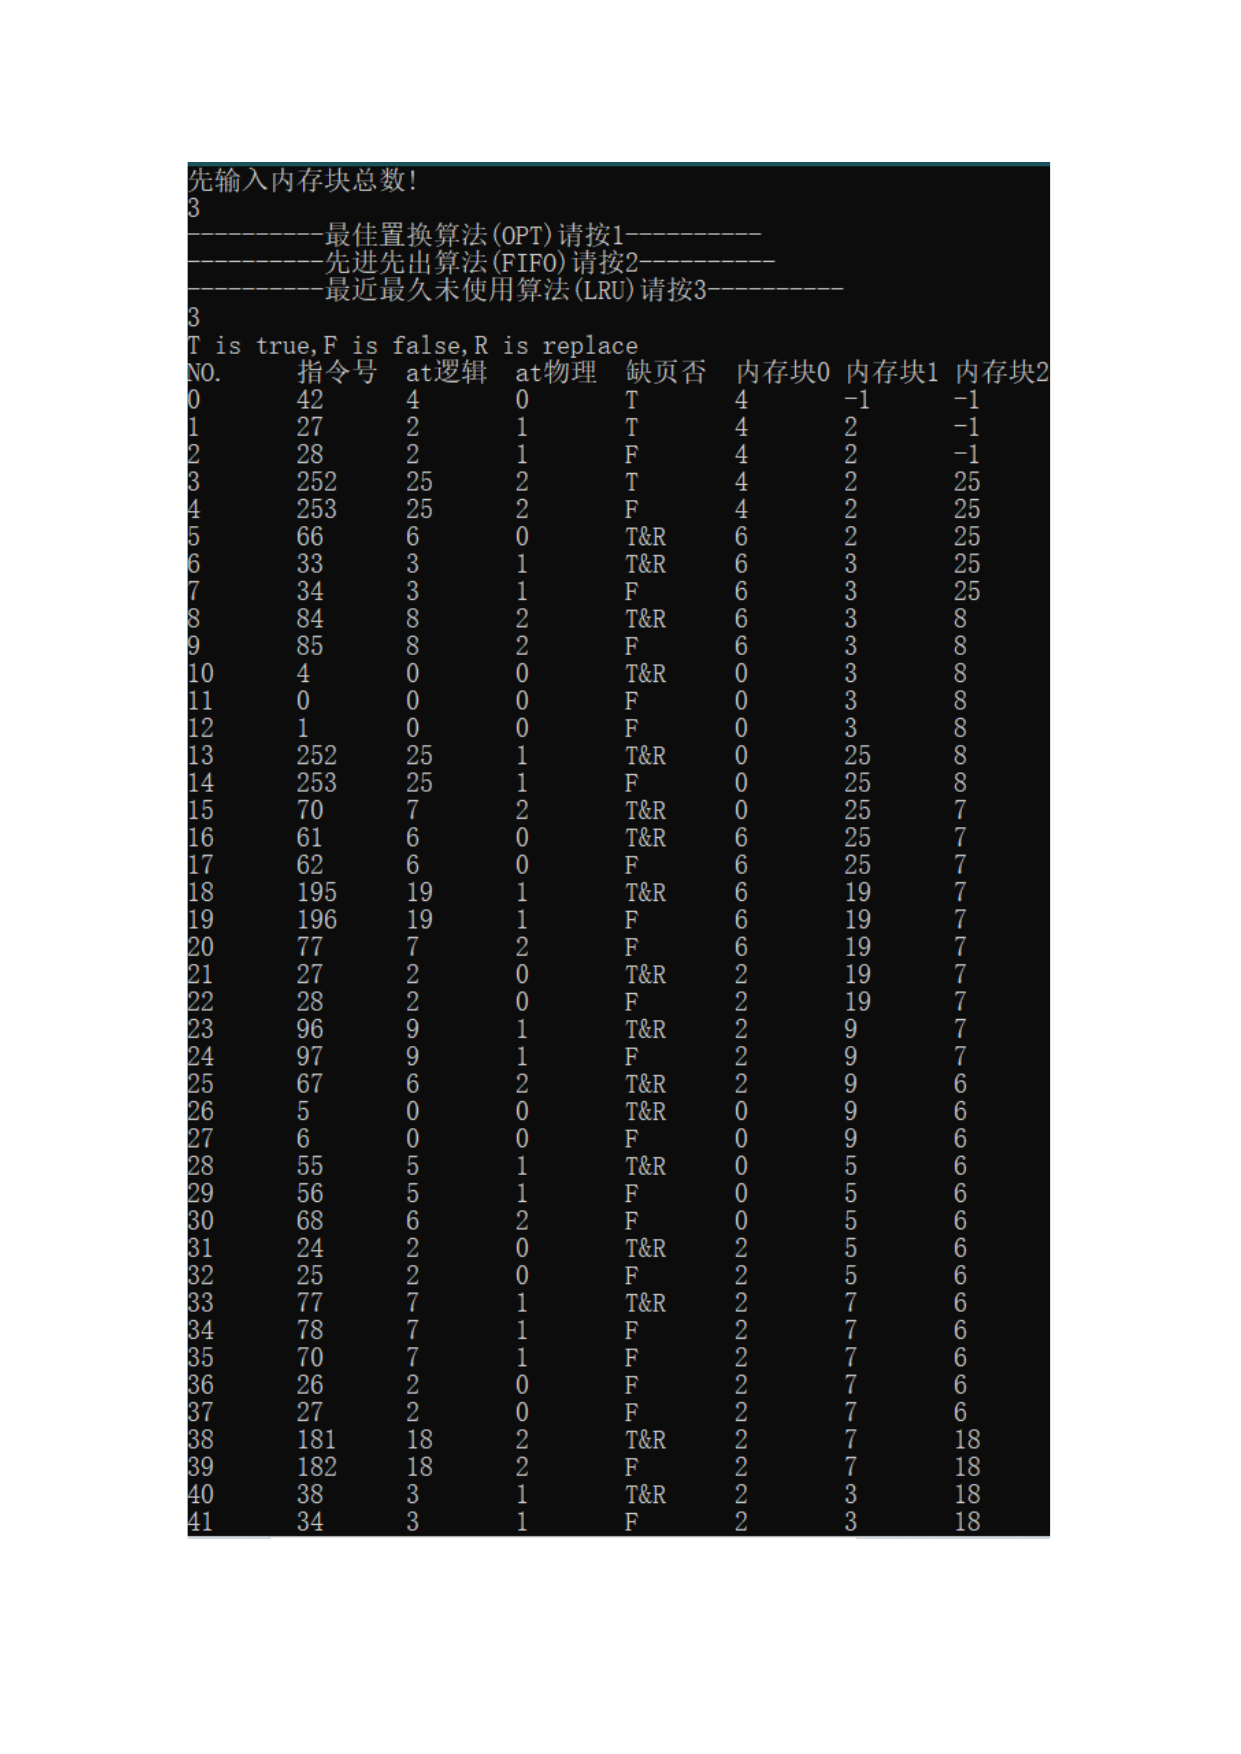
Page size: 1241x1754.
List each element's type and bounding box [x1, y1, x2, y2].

picture [187, 162, 1050, 1539]
